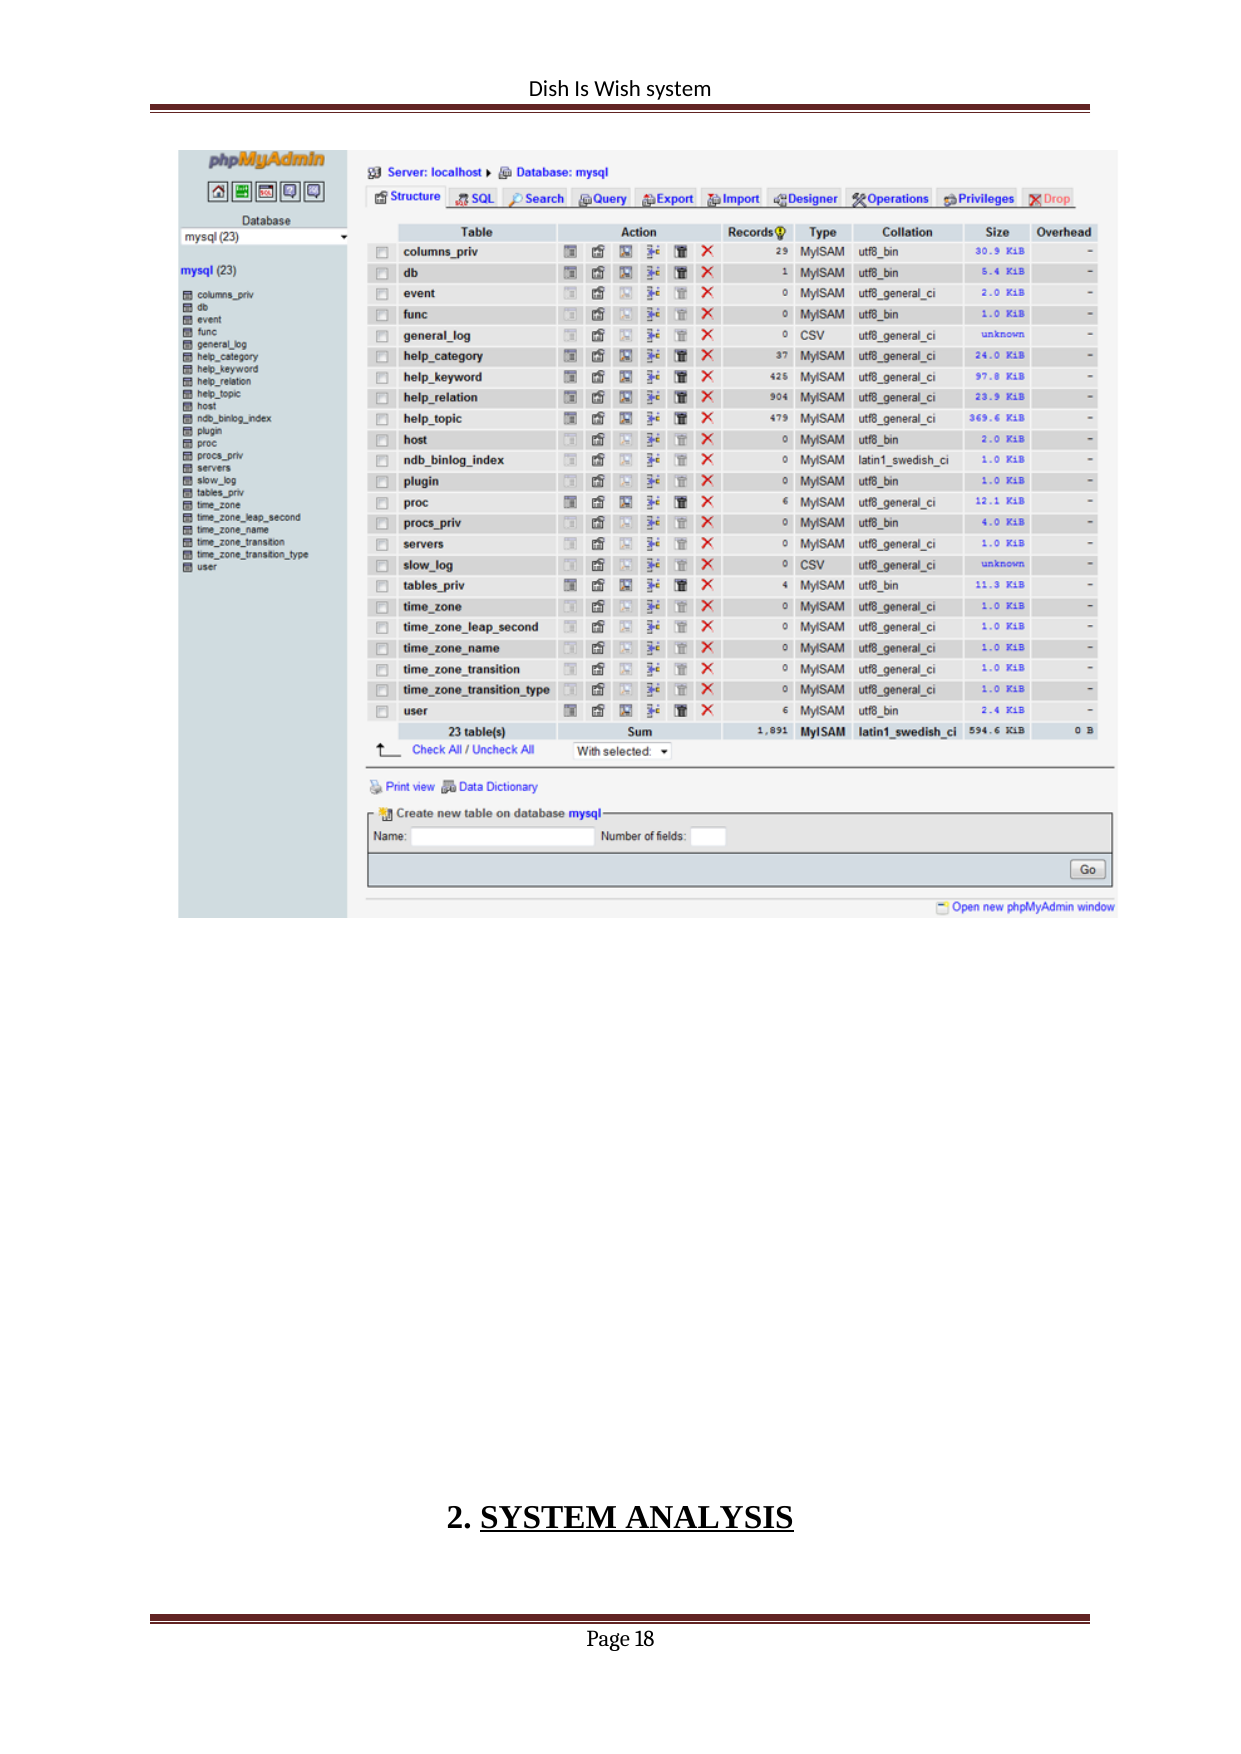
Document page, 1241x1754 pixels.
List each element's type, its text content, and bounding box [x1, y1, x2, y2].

picture [178, 150, 1119, 918]
text 2. SYSTEM ANALYSIS [150, 1497, 1090, 1536]
